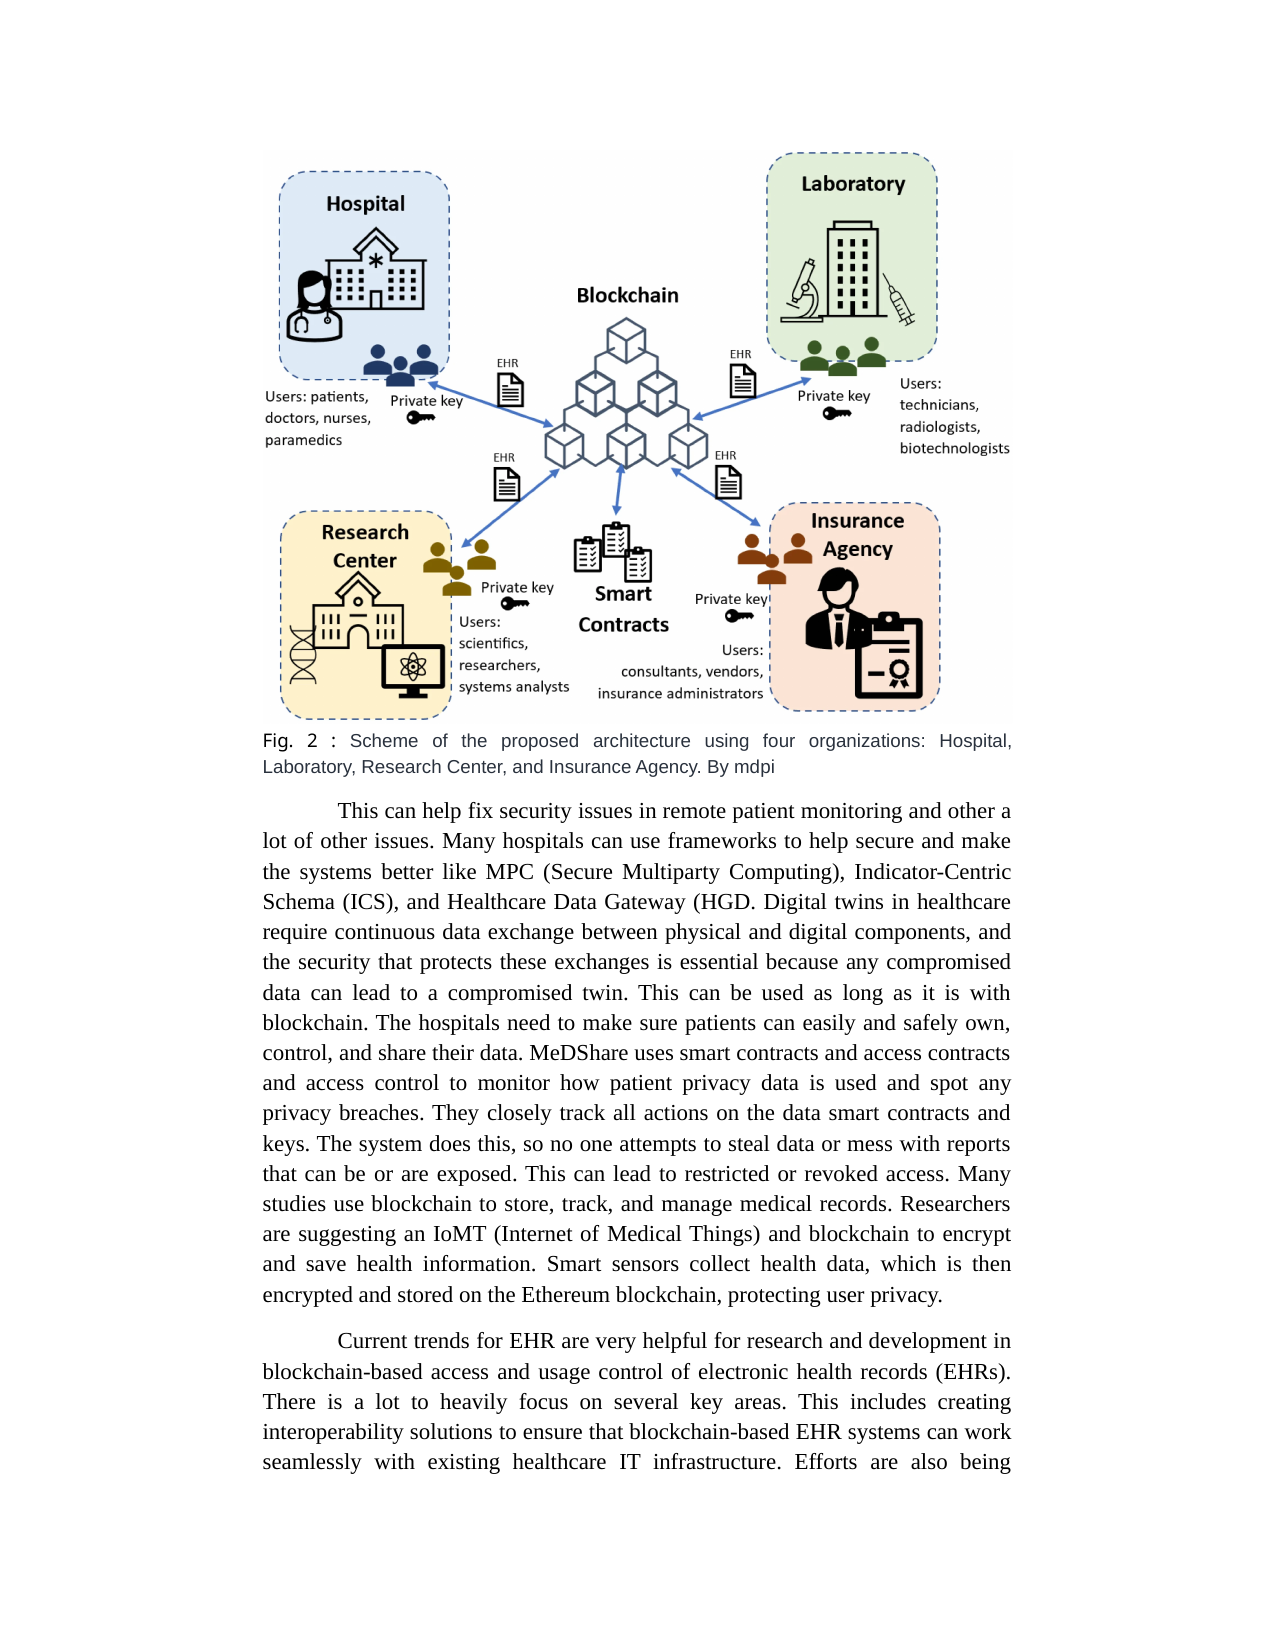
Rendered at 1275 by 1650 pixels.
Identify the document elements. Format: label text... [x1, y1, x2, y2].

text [262, 1328, 1012, 1475]
text This can help fix security issues in remote patient monitoring and other a lot of other issues. Many hospitals can use frameworks to help secure and make the systems better like MPC (Secure Multiparty Computing), Indicator-Centric Schema (ICS), and Healthcare Data Gateway (HGD. Digital twins in healthcare require continuous data exchange between physical and digital components, and the security that protects these exchanges is essential because any compromised data can lead to a compromised twin. This can be used as long as it is with blockchain. The hospitals need to make sure patients can easily and safely own, control, and share their data. MeDShare uses smart contracts and access contracts and access control to monitor how patient privacy data is used and spot any privacy breaches. They closely track all actions on the data smart contracts and keys. The system does this, so no one attempts to steal data or mess with reports that can be or are exposed. This can lead to restricted or revoked access. Many studies use blockchain to store, track, and manage medical records. Researchers are suggesting an IoMT (Internet of Medical Things) and blockchain to encrypt and save health information. Smart sensors collect health data, which is then encrypted and stored on the Ethereum blockchain, protecting user privacy. [262, 797, 1012, 1307]
text Fig. 2 : Scheme of the proposed architecture using four organizations: Hospital, Laboratory, Research Center, and Insurance Agency. By mdpi [262, 724, 1012, 777]
picture [262, 150, 1013, 724]
